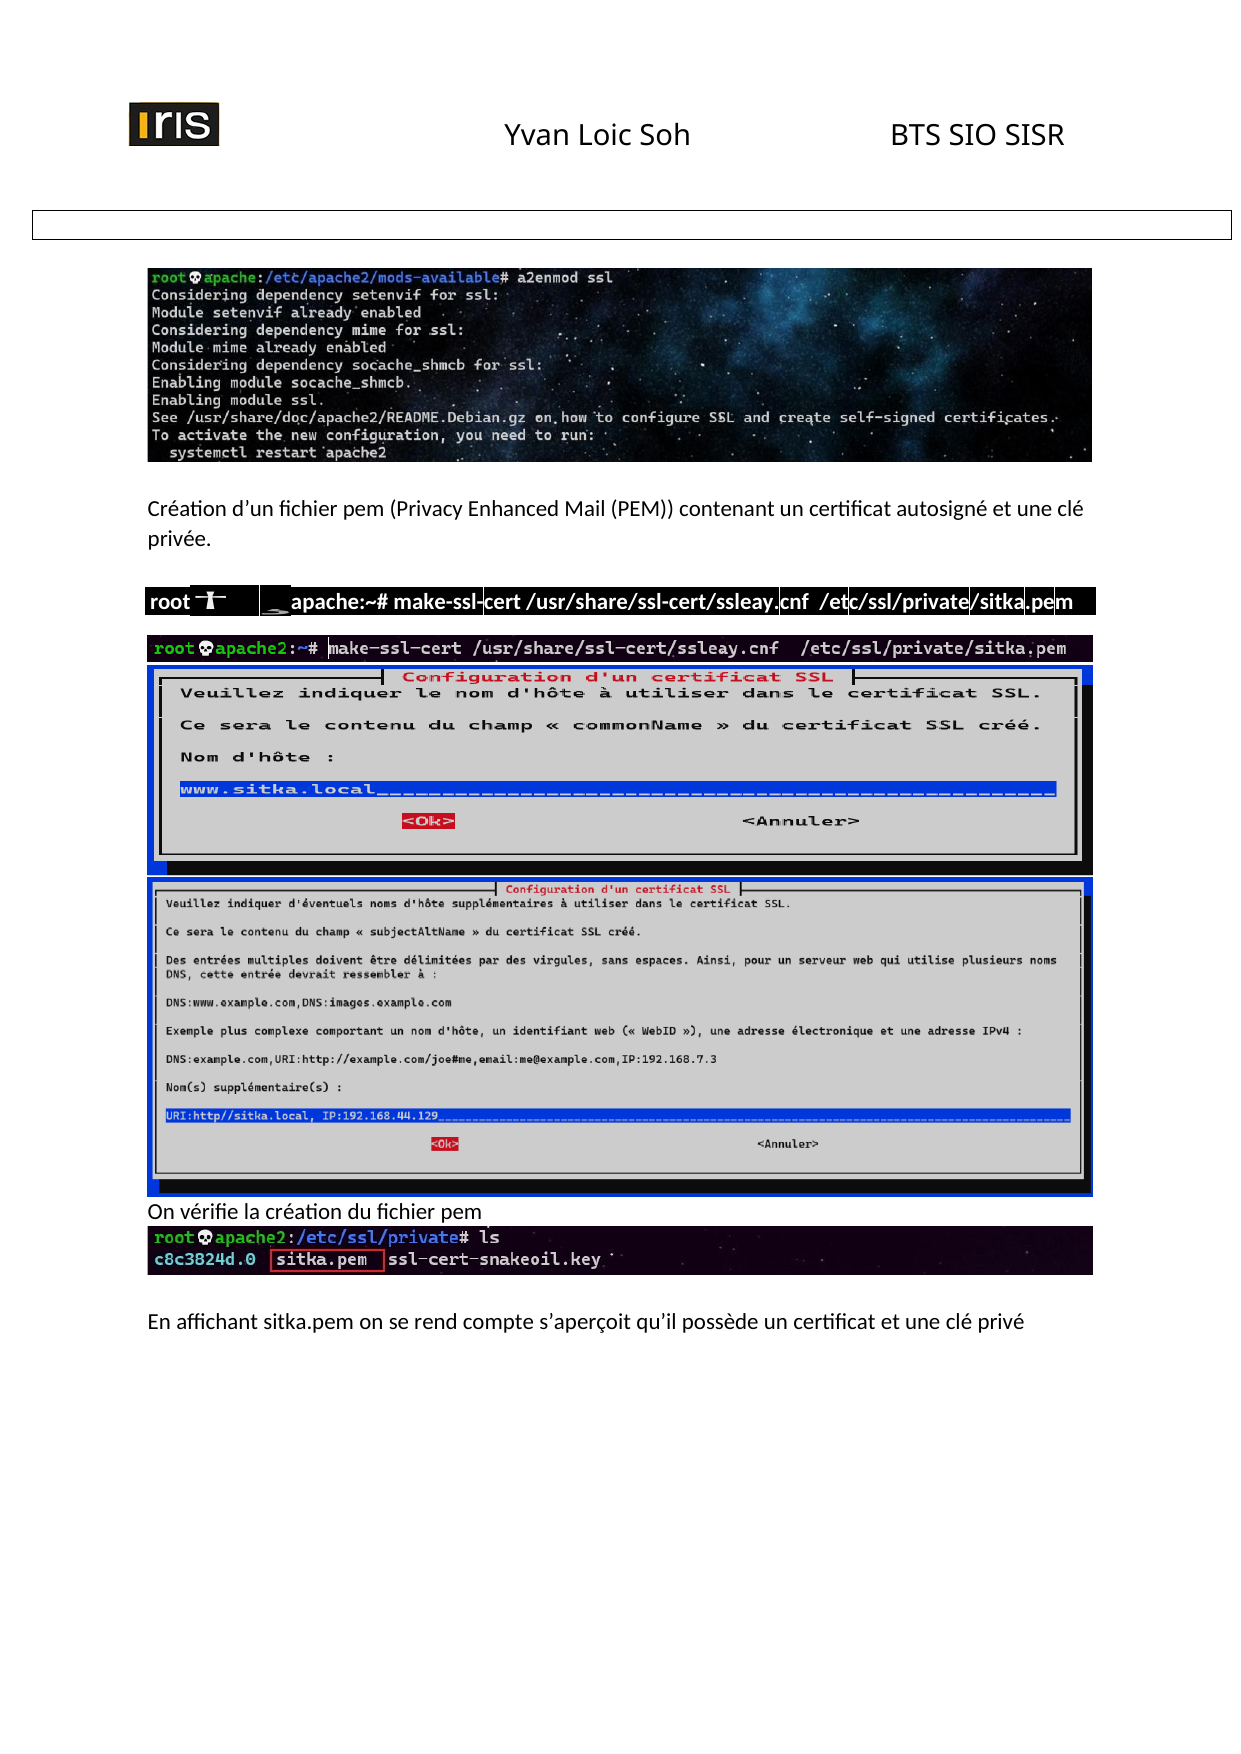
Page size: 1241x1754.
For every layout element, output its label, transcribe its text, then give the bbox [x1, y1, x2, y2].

picture [147, 665, 1093, 1197]
picture [125, 85, 278, 146]
text root† ¸apache:~# make-ssl-cert /usr/share/ssl-cert/ssleay.cnf /etc/ssl/private/sitka.pem [291, 585, 1180, 616]
text En affichant sitka.pem on se rend compte s’aperçoit qu’il possède un certificat et une clé privé [147, 1307, 1180, 1335]
picture [147, 1226, 1093, 1275]
picture [147, 635, 1093, 662]
text Création d’un fichier pem (Privacy Enhanced Mail (PEM)) contenant un certificat autosigné et une clé privée. [147, 494, 1087, 552]
picture [147, 268, 1092, 462]
